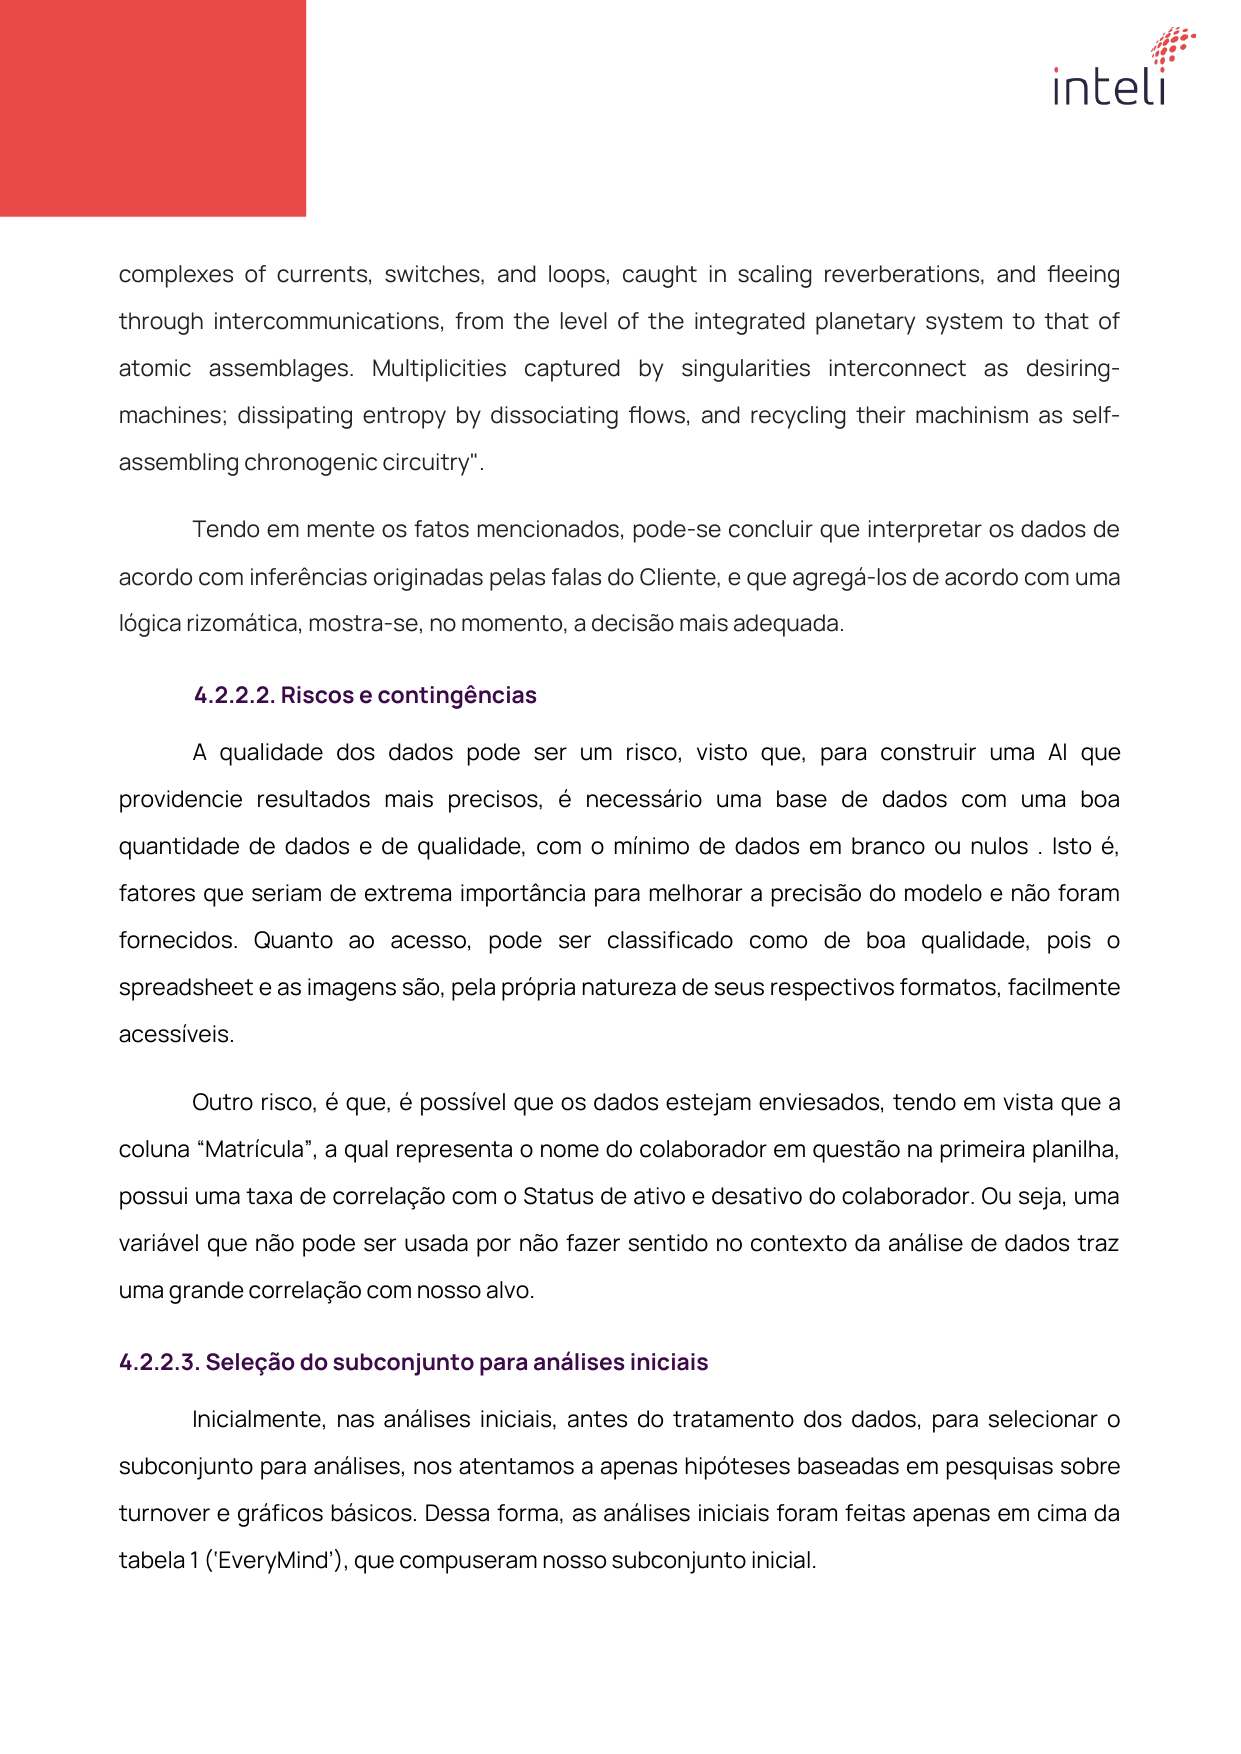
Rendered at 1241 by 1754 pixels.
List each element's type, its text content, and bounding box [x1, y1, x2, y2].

text Tendo em mente os fatos mencionados, pode-se concluir que interpretar os dados de acordo com inferências originadas pelas falas do Cliente, e que agregá-los de acordo com uma lógica rizomática, mostra-se, no momento, a decisão mais adequada. [118, 513, 1122, 639]
subtitle 4.2.2.3. Seleção do subconjunto para análises iniciais [118, 1346, 1122, 1377]
text A qualidade dos dados pode ser um risco, visto que, para construir uma AI que providencie resultados mais precisos, é necessário uma base de dados com uma boa quantidade de dados e de qualidade, com o mínimo de dados em branco ou nulos . Isto é, fatores que seriam de extrema importância para melhorar a precisão do modelo e não foram fornecidos. Quanto ao acesso, pode ser classificado como de boa qualidade, pois o spreadsheet e as imagens são, pela própria natureza de seus respectivos formatos, facilmente acessíveis. [118, 736, 1122, 1049]
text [118, 124, 1122, 317]
text Inicialmente, nas análises iniciais, antes do tratamento dos dados, para selecionar o subconjunto para análises, nos atentamos a apenas hipóteses baseadas em pesquisas sobre turnover e gráficos básicos. Dessa forma, as análises iniciais foram feitas apenas em cima da tabela 1 (‘EveryMind’), que compuseram nosso subconjunto inicial. [118, 1403, 1122, 1575]
picture [0, 0, 307, 217]
text Outro risco, é que, é possível que os dados estejam enviesados, tendo em vista que a coluna “Matrícula”, a qual representa o nome do colaborador em questão na primeira planilha, possui uma taxa de correlação com o Status de ativo e desativo do colaborador. Ou seja, uma variável que não pode ser usada por não fazer sentido no contexto da análise de dados traz uma grande correlação com nosso alvo. [118, 1086, 1122, 1305]
picture [1054, 27, 1197, 105]
subtitle 4.2.2.2. Riscos e contingências [193, 679, 1122, 711]
